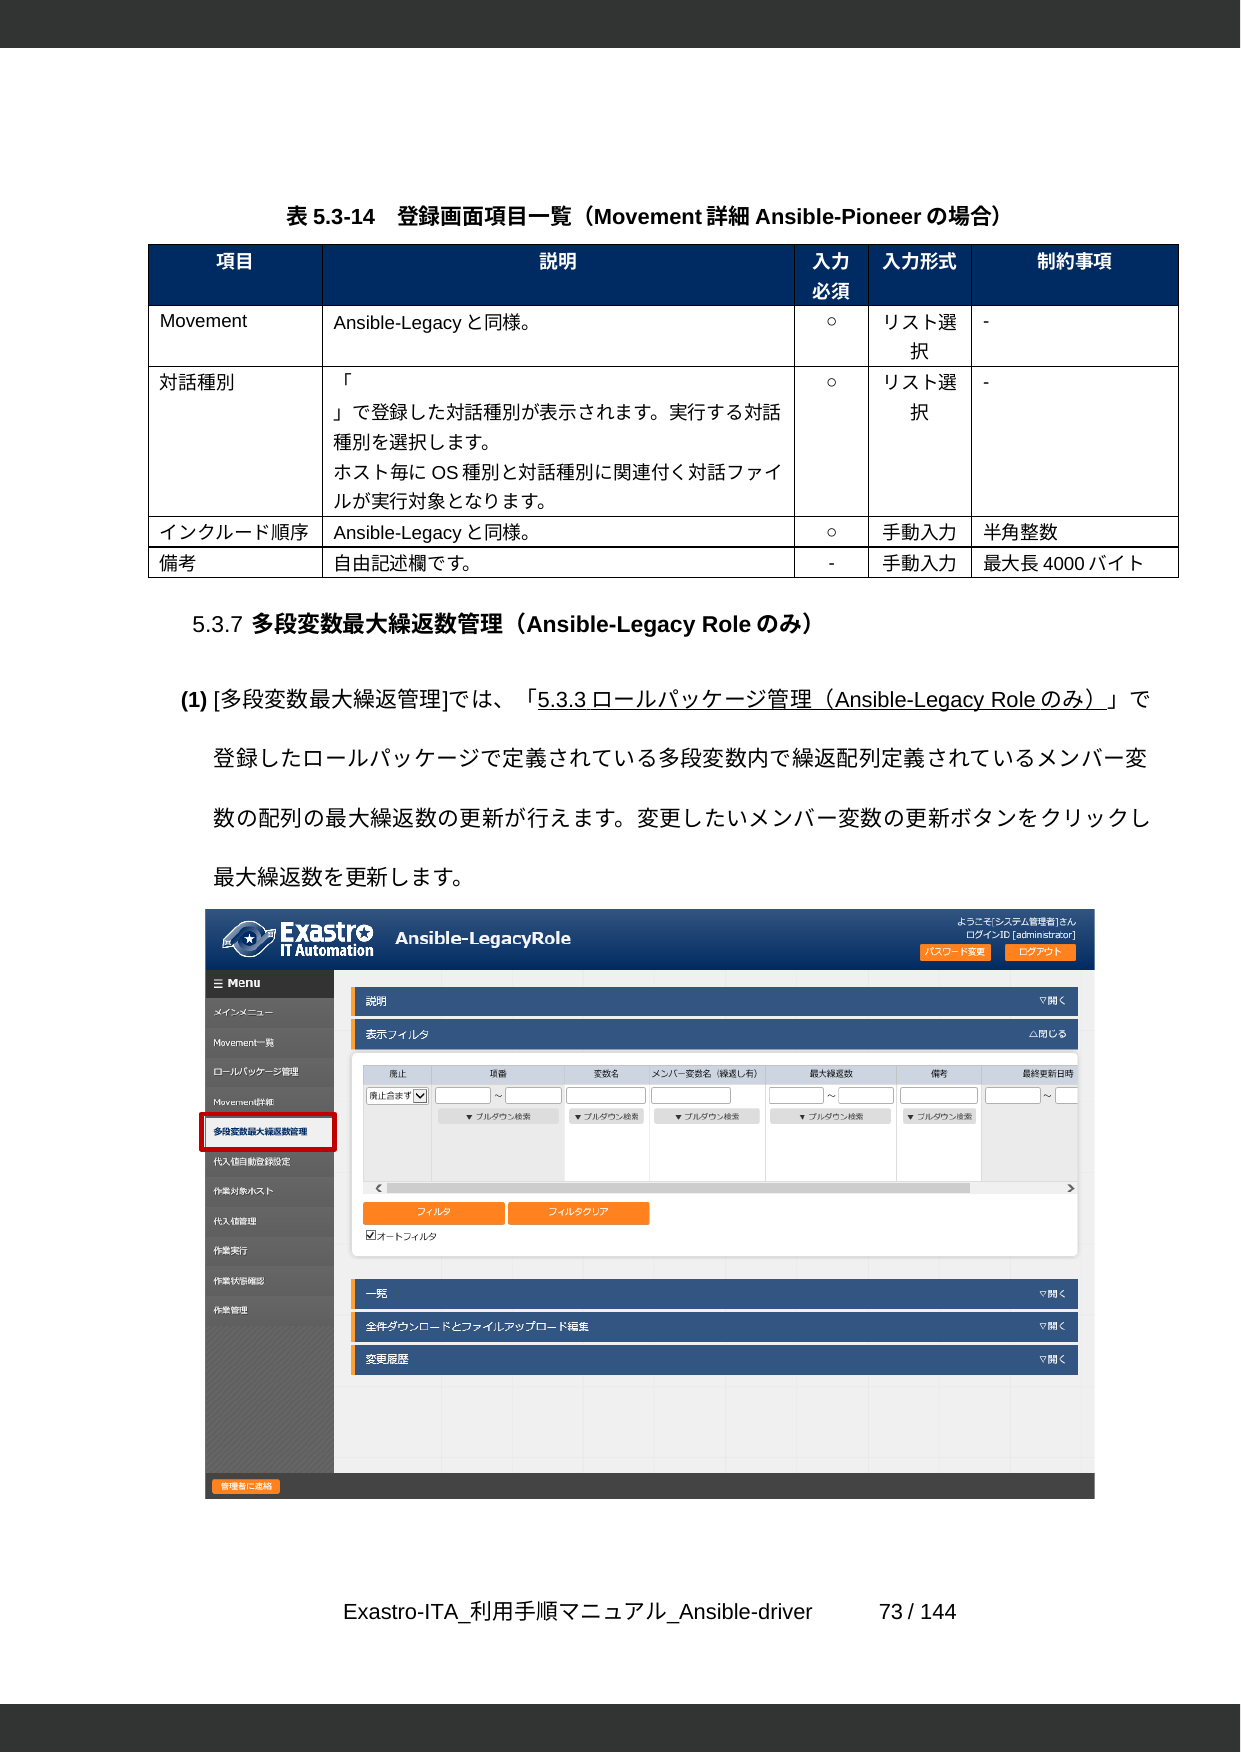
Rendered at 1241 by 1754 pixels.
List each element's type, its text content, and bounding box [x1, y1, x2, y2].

table_cell - [972, 367, 1178, 516]
text 表 5.3-14 登録画面項目一覧（Movement詳細 Ansible-Pioneerの場合） [148, 185, 1152, 244]
table_header 項目 [149, 245, 322, 305]
table_cell リスト選択 [869, 306, 971, 366]
picture [0, 1704, 1241, 1752]
table_cell リスト選択 [869, 367, 971, 516]
table_cell - [795, 548, 868, 577]
table_header 入力形式 [869, 245, 971, 305]
table_cell 自由記述欄です。 [323, 548, 794, 577]
table_cell 最大長4000バイト [972, 548, 1178, 577]
table_header 説明 [323, 245, 794, 305]
picture [205, 1116, 332, 1147]
table_cell ○ [795, 517, 868, 546]
table_cell - [972, 306, 1178, 366]
picture [205, 909, 1095, 1499]
table_cell ○ [795, 306, 868, 366]
table_cell 「0 対話種別リスト（Ansible-Pioneerのみ）」で登録した対話種別が表示されます。実行する対話種別を選択します。 ホスト毎にOS種別と対話種別に関連付く対話ファイルが実行対象となります。 [323, 367, 794, 516]
table_header 入力 必須 [795, 245, 868, 305]
table_cell Ansible-Legacyと同様。 [323, 306, 794, 366]
table_cell 手動入力 [869, 548, 971, 577]
table_cell ○ [795, 367, 868, 516]
table_cell Ansible-Legacyと同様。 [323, 517, 794, 546]
table_cell 備考 [149, 548, 322, 577]
subtitle 多段変数最大繰返数管理（Ansible-Legacy Roleのみ） [192, 593, 1152, 653]
table_cell 手動入力 [869, 517, 971, 546]
table_cell Movement [149, 306, 322, 366]
table_cell 半角整数 [972, 517, 1178, 546]
picture [0, 0, 1241, 48]
table_cell インクルード順序 [149, 517, 322, 546]
table_header 制約事項 [972, 245, 1178, 305]
table_cell 対話種別 [149, 367, 322, 516]
list (1) [多段変数最大繰返管理]では、「5.3.3ロールパッケージ管理（Ansible-Legacy Roleのみ）」で登録したロールパッケージで定義されている多段変数内で繰返配列定義されているメンバー変数の配列の最大繰返数の更新が行えます。変更したいメンバー変数の更新ボタンをクリックし最大繰返数を更新します。 [181, 668, 1152, 906]
